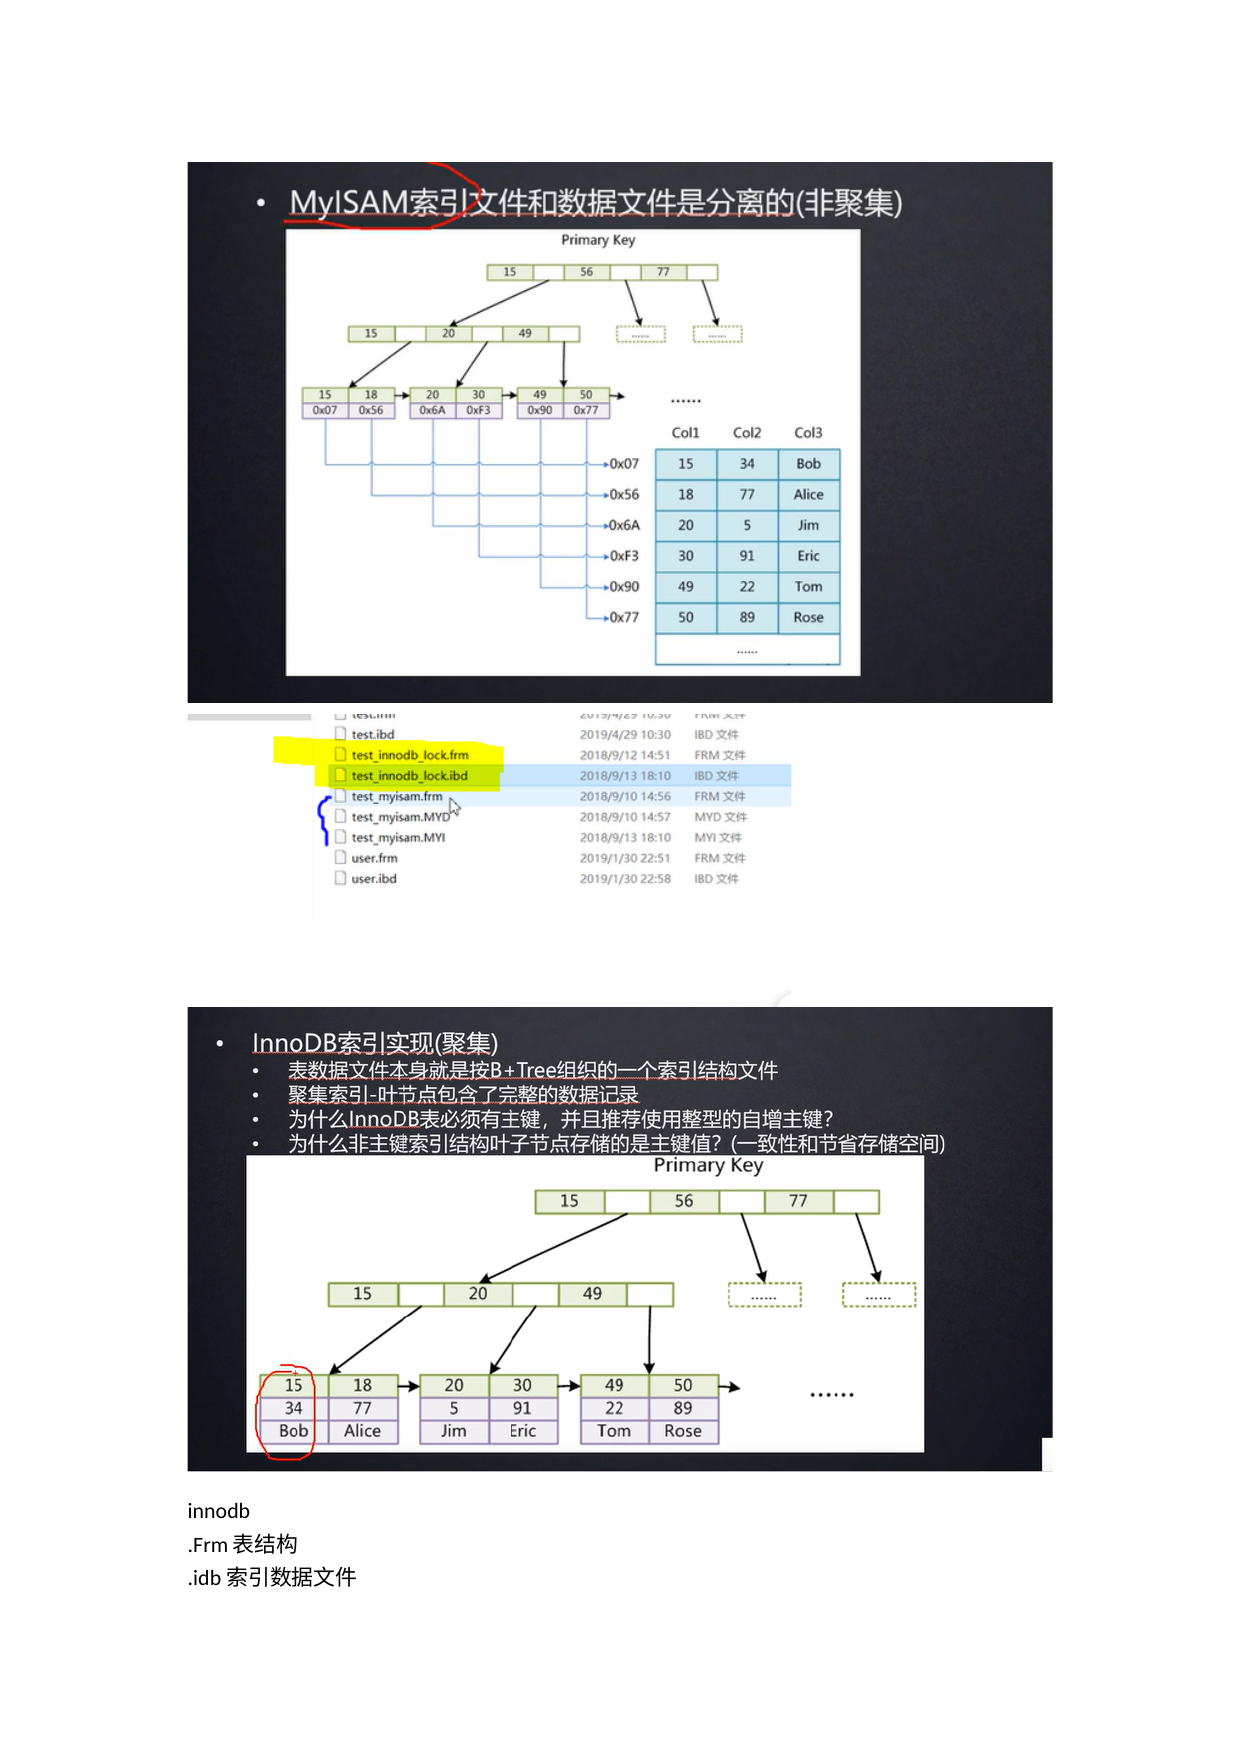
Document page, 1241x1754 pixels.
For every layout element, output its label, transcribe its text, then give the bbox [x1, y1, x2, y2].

text .idb 索引数据文件 [187, 1559, 1053, 1592]
picture [187, 162, 1053, 703]
picture [187, 714, 1053, 1472]
text innodb [187, 1494, 1053, 1527]
text .Frm表结构 [187, 1527, 1053, 1559]
